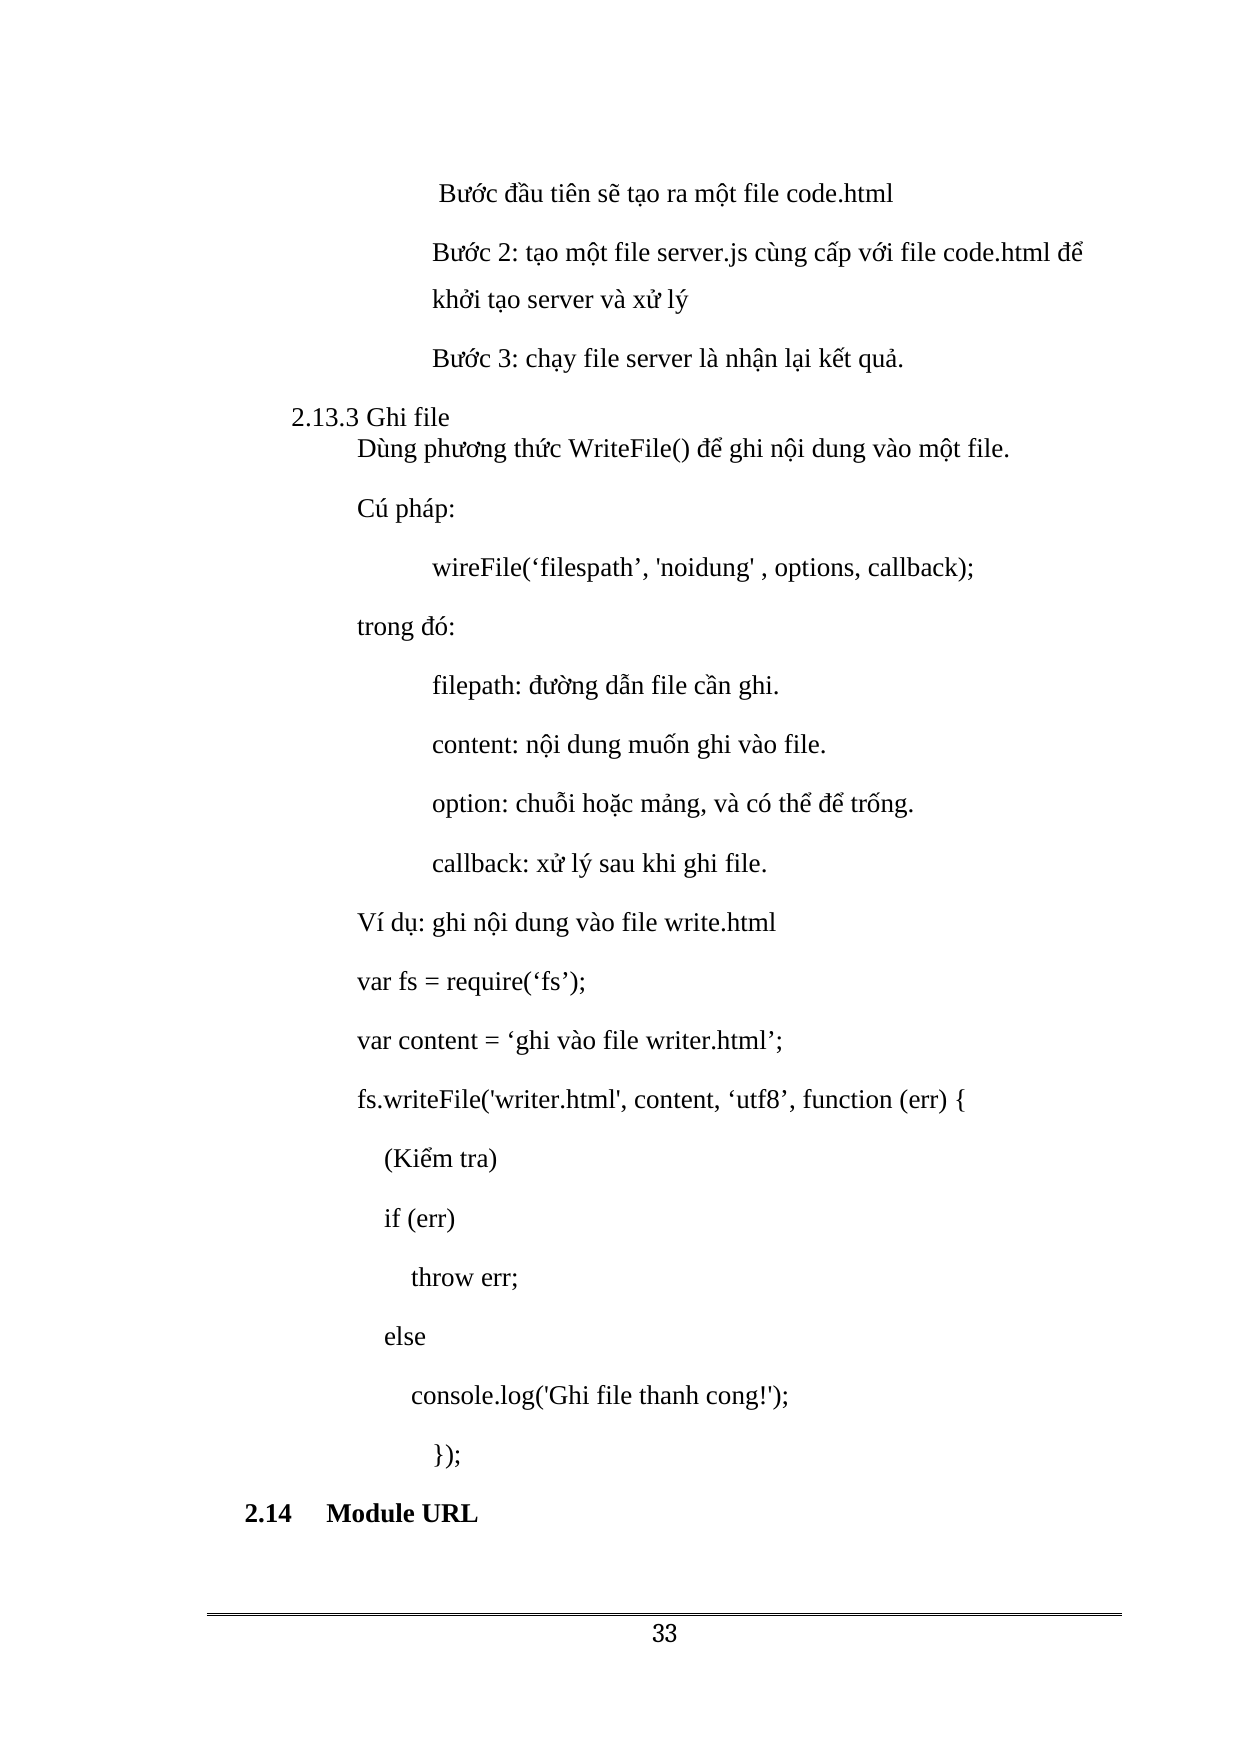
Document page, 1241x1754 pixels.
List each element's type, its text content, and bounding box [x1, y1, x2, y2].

list Ghi file [291, 401, 1122, 432]
text filepath: đường dẫn file cần ghi. [357, 669, 1122, 700]
text console.log('Ghi file thanh cong!'); [357, 1379, 1122, 1410]
text Ví dụ: ghi nội dung vào file write.html [357, 906, 1122, 937]
text Cú pháp: [357, 492, 1122, 523]
text else [357, 1320, 1122, 1351]
text Dùng phương thức WriteFile() để ghi nội dung vào một file. [357, 432, 1122, 464]
text option: chuỗi hoặc mảng, và có thể để trống. [357, 787, 1122, 819]
text Bước 3: chạy file server là nhận lại kết quả. [432, 342, 1122, 373]
text callback: xử lý sau khi ghi file. [357, 847, 1122, 878]
text wireFile(‘filespath’, 'noidung' , options, callback); [357, 551, 1122, 582]
text throw err; [357, 1261, 1122, 1292]
list Module URL [244, 1497, 1122, 1529]
text (Kiểm tra) [357, 1142, 1122, 1174]
text }); [357, 1438, 1122, 1469]
text if (err) [357, 1202, 1122, 1233]
text fs.writeFile('writer.html', content, ‘utf8’, function (err) { [357, 1083, 1122, 1114]
text Bước đầu tiên sẽ tạo ra một file code.html [207, 177, 1122, 208]
text var fs = require(‘fs’); [357, 965, 1122, 996]
text trong đó: [357, 610, 1122, 641]
text Bước 2: tạo một file server.js cùng cấp với file code.html để khởi tạo server và xử lý [432, 236, 1122, 314]
text content: nội dung muốn ghi vào file. [357, 728, 1122, 759]
text var content = ‘ghi vào file writer.html’; [357, 1024, 1122, 1055]
